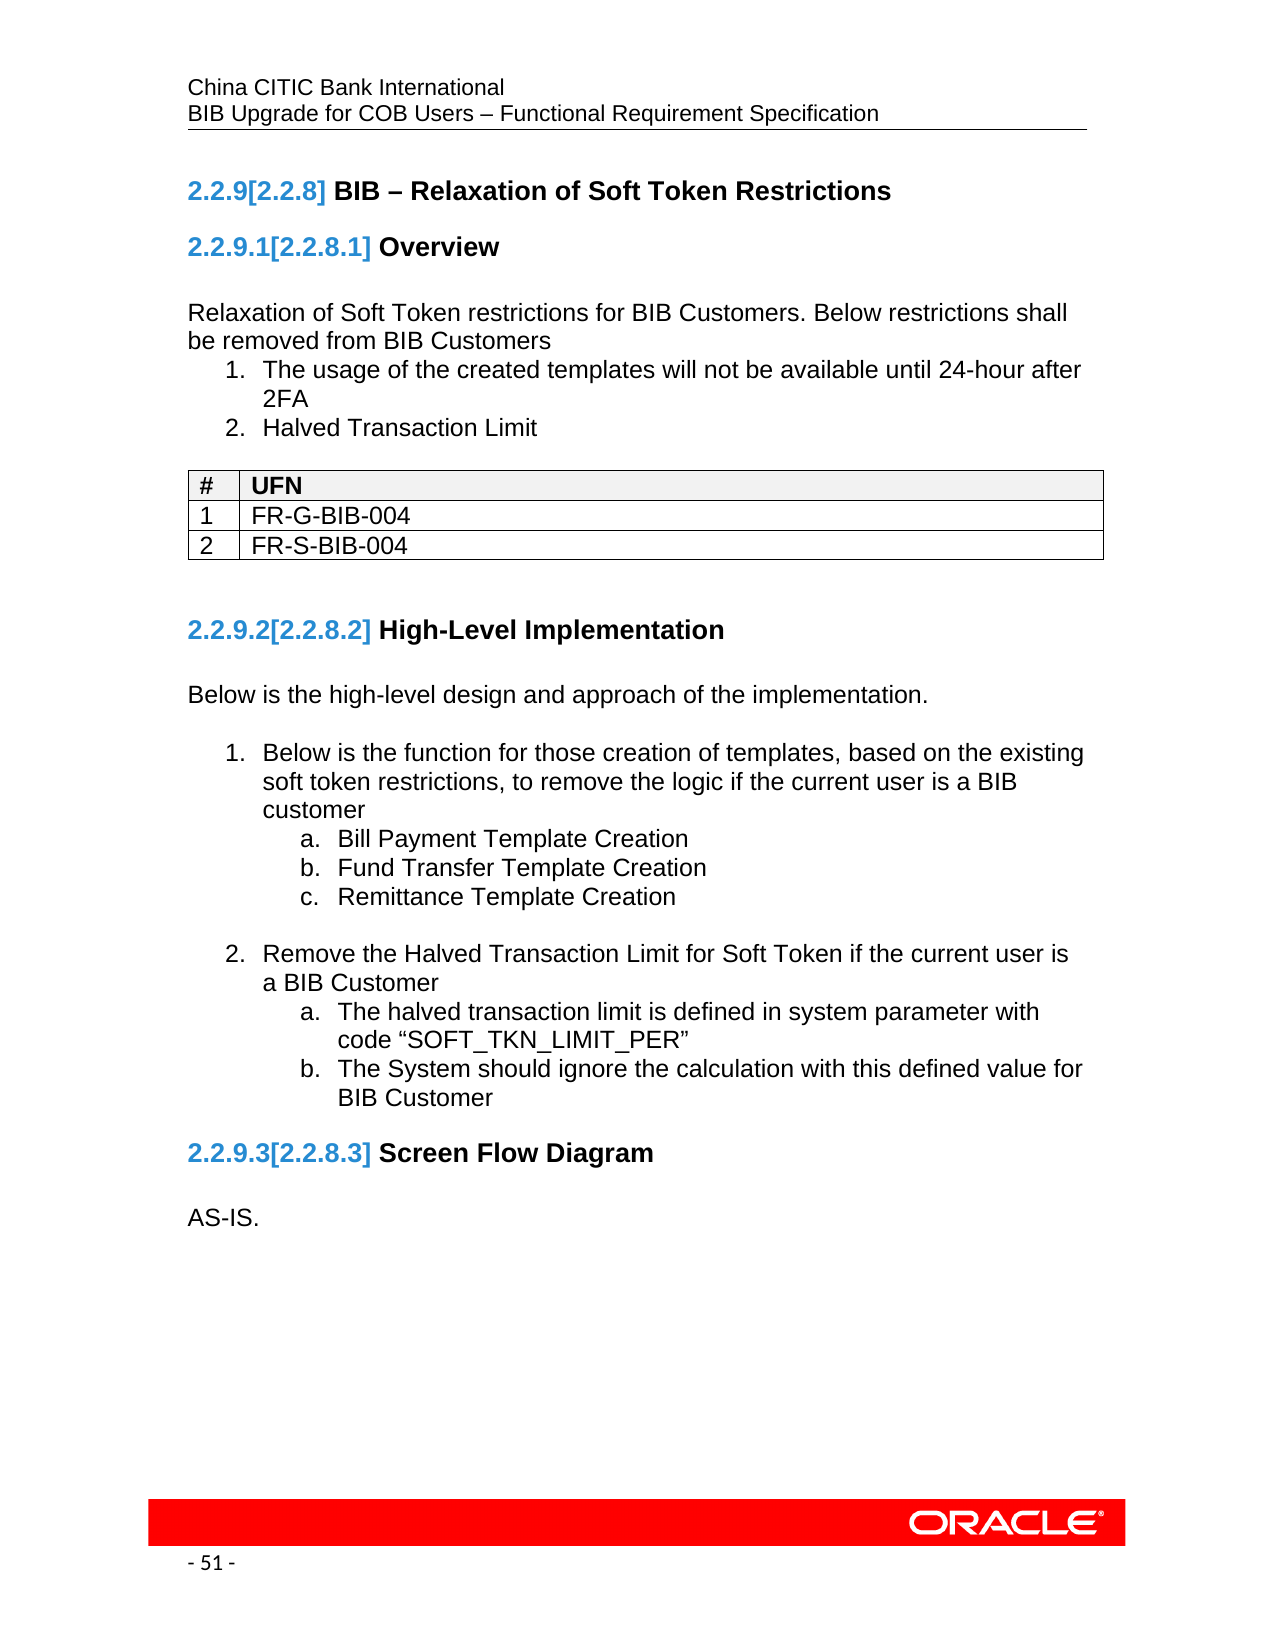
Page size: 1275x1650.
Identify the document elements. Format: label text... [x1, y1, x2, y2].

list Remove the Halved Transaction Limit for Soft Token if the current user is a BIB Customer [225, 939, 1087, 997]
list Remittance Template Creation [300, 882, 1087, 910]
list Bill Payment Template Creation [300, 824, 1087, 853]
text Relaxation of Soft Token restrictions for BIB Customers. Below restrictions shall be removed from BIB Customers [187, 297, 1087, 355]
subtitle Screen Flow Diagram [187, 1137, 1087, 1168]
table_cell 1 [189, 501, 239, 529]
list The halved transaction limit is defined in system parameter with code “SOFT_TKN_LIMIT_PER” [300, 997, 1087, 1054]
list The System should ignore the calculation with this defined value for BIB Customer [300, 1054, 1087, 1112]
text AS-IS. [187, 1203, 1087, 1232]
table_cell FR-G-BIB-004 [240, 501, 1103, 529]
subtitle Overview [187, 231, 1087, 262]
text Below is the high-level design and approach of the implementation. [187, 680, 1087, 709]
picture [148, 1499, 1126, 1546]
list Fund Transfer Template Creation [300, 853, 1087, 882]
list Below is the function for those creation of templates, based on the existing soft token restrictions, to remove the logic if the current user is a BIB customer [225, 738, 1087, 824]
list The usage of the created templates will not be available until 24-hour after 2FA [225, 355, 1087, 412]
subtitle High-Level Implementation [187, 614, 1087, 645]
table_cell 2 [189, 531, 239, 559]
subtitle BIB – Relaxation of Soft Token Restrictions [187, 175, 1087, 206]
list Halved Transaction Limit [225, 412, 1087, 441]
table_header # [189, 471, 239, 500]
table_header UFN [240, 471, 1103, 500]
table_cell FR-S-BIB-004 [240, 531, 1103, 559]
